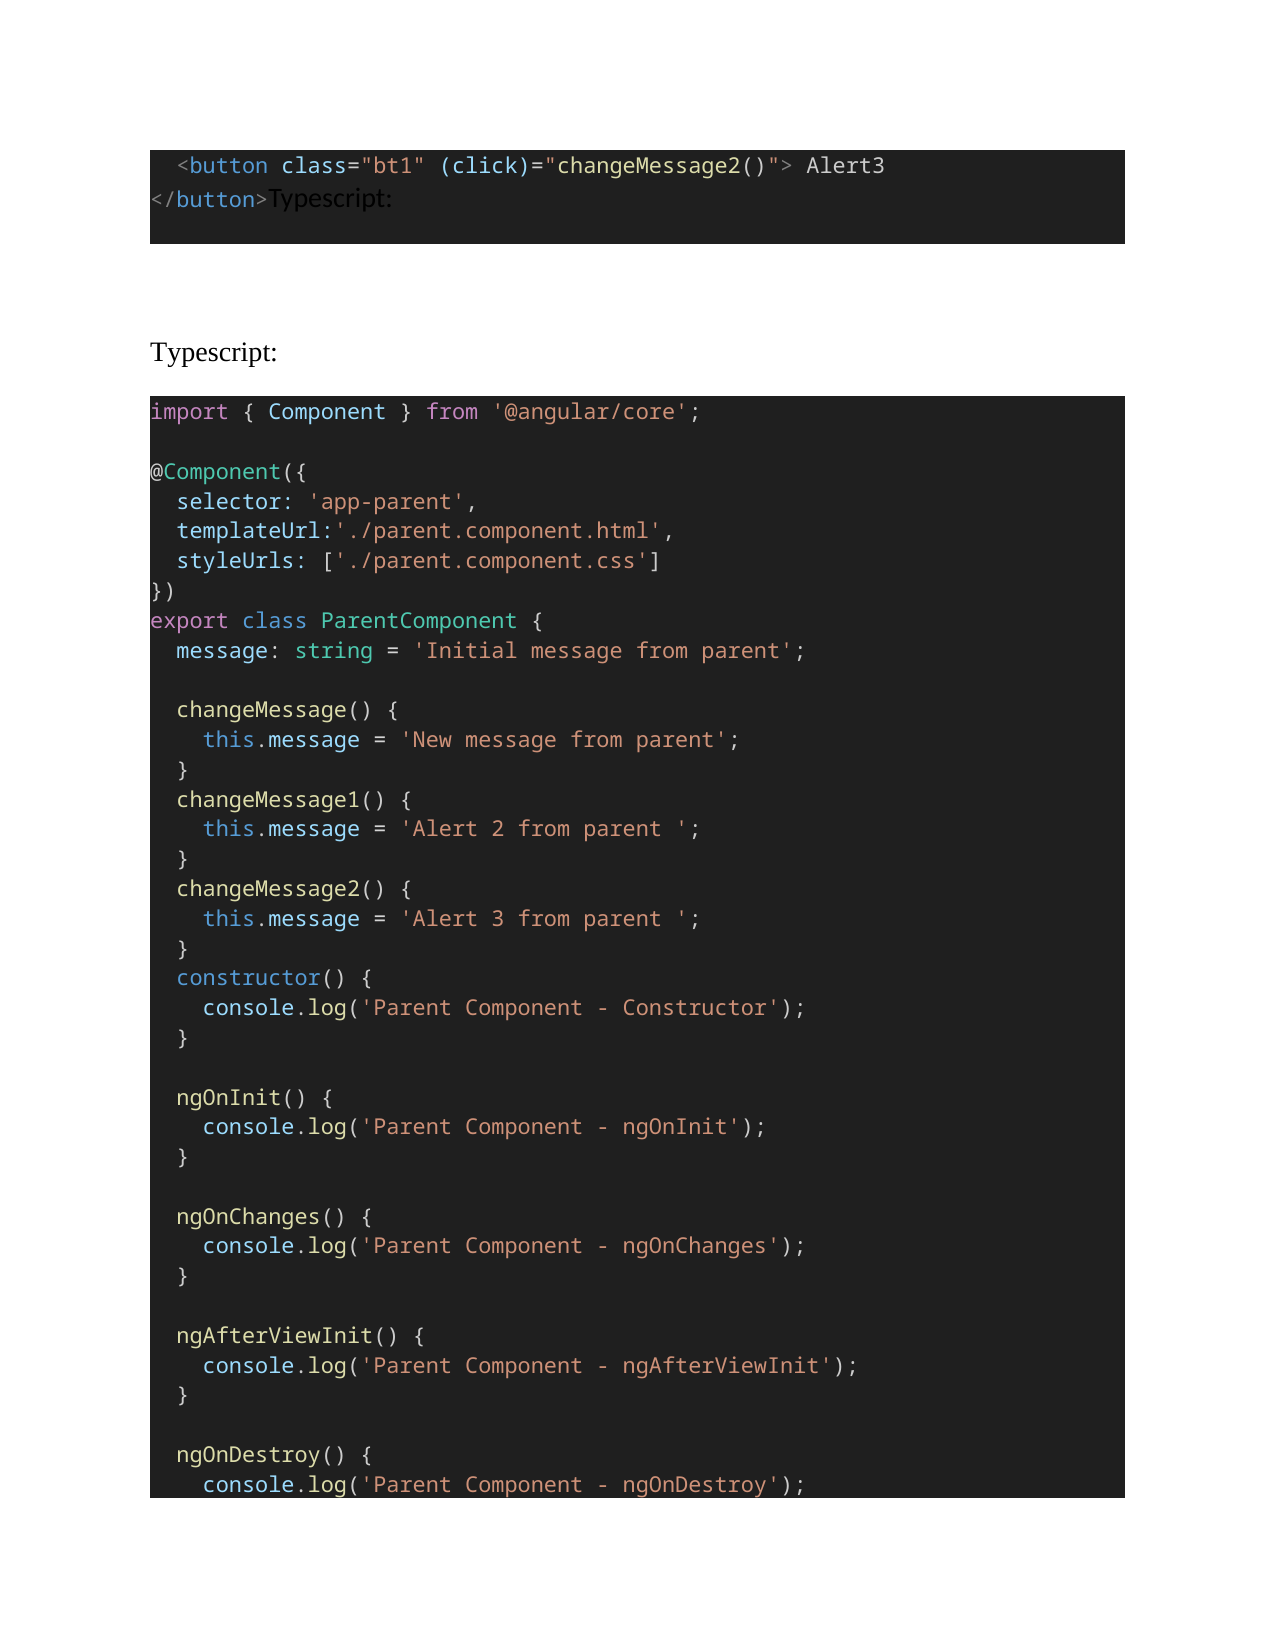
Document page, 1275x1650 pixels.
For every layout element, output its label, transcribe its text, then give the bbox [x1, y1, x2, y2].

text ngOnChanges() { [150, 1201, 1125, 1230]
text constructor() { [150, 962, 1125, 992]
text } [150, 754, 1125, 783]
text } [150, 1379, 1125, 1409]
text } [150, 1141, 1125, 1171]
text ngAfterViewInit() { [150, 1320, 1125, 1349]
text changeMessage() { [150, 694, 1125, 724]
text changeMessage2() { [150, 873, 1125, 903]
text changeMessage1() { [150, 783, 1125, 813]
text console.log('Parent Component - ngOnChanges'); [150, 1230, 1125, 1260]
text this.message = 'New message from parent'; [150, 724, 1125, 754]
text console.log('Parent Component - ngAfterViewInit'); [150, 1349, 1125, 1379]
text console.log('Parent Component - ngOnDestroy'); [150, 1469, 1125, 1498]
text console.log('Parent Component - ngOnInit'); [150, 1111, 1125, 1141]
text @Component({ [150, 456, 1125, 486]
text selector: 'app-parent', [150, 486, 1125, 515]
text } [150, 932, 1125, 962]
text this.message = 'Alert 3 from parent '; [150, 903, 1125, 932]
text } [150, 843, 1125, 873]
text } [150, 1022, 1125, 1052]
text templateUrl:'./parent.component.html', [150, 515, 1125, 545]
text } [150, 1260, 1125, 1290]
text <button class="bt1" (click)="changeMessage2()"> Alert3 </button>Typescript: [150, 150, 1125, 214]
text ngOnInit() { [150, 1081, 1125, 1111]
text styleUrls: ['./parent.component.css'] [150, 545, 1125, 575]
text import { Component } from '@angular/core'; [150, 396, 1125, 426]
text console.log('Parent Component - Constructor'); [150, 992, 1125, 1022]
text message: string = 'Initial message from parent'; [150, 634, 1125, 664]
text export class ParentComponent { [150, 605, 1125, 634]
text Typescript: [150, 335, 1125, 367]
text this.message = 'Alert 2 from parent '; [150, 813, 1125, 843]
text ngOnDestroy() { [150, 1439, 1125, 1469]
text }) [150, 575, 1125, 605]
